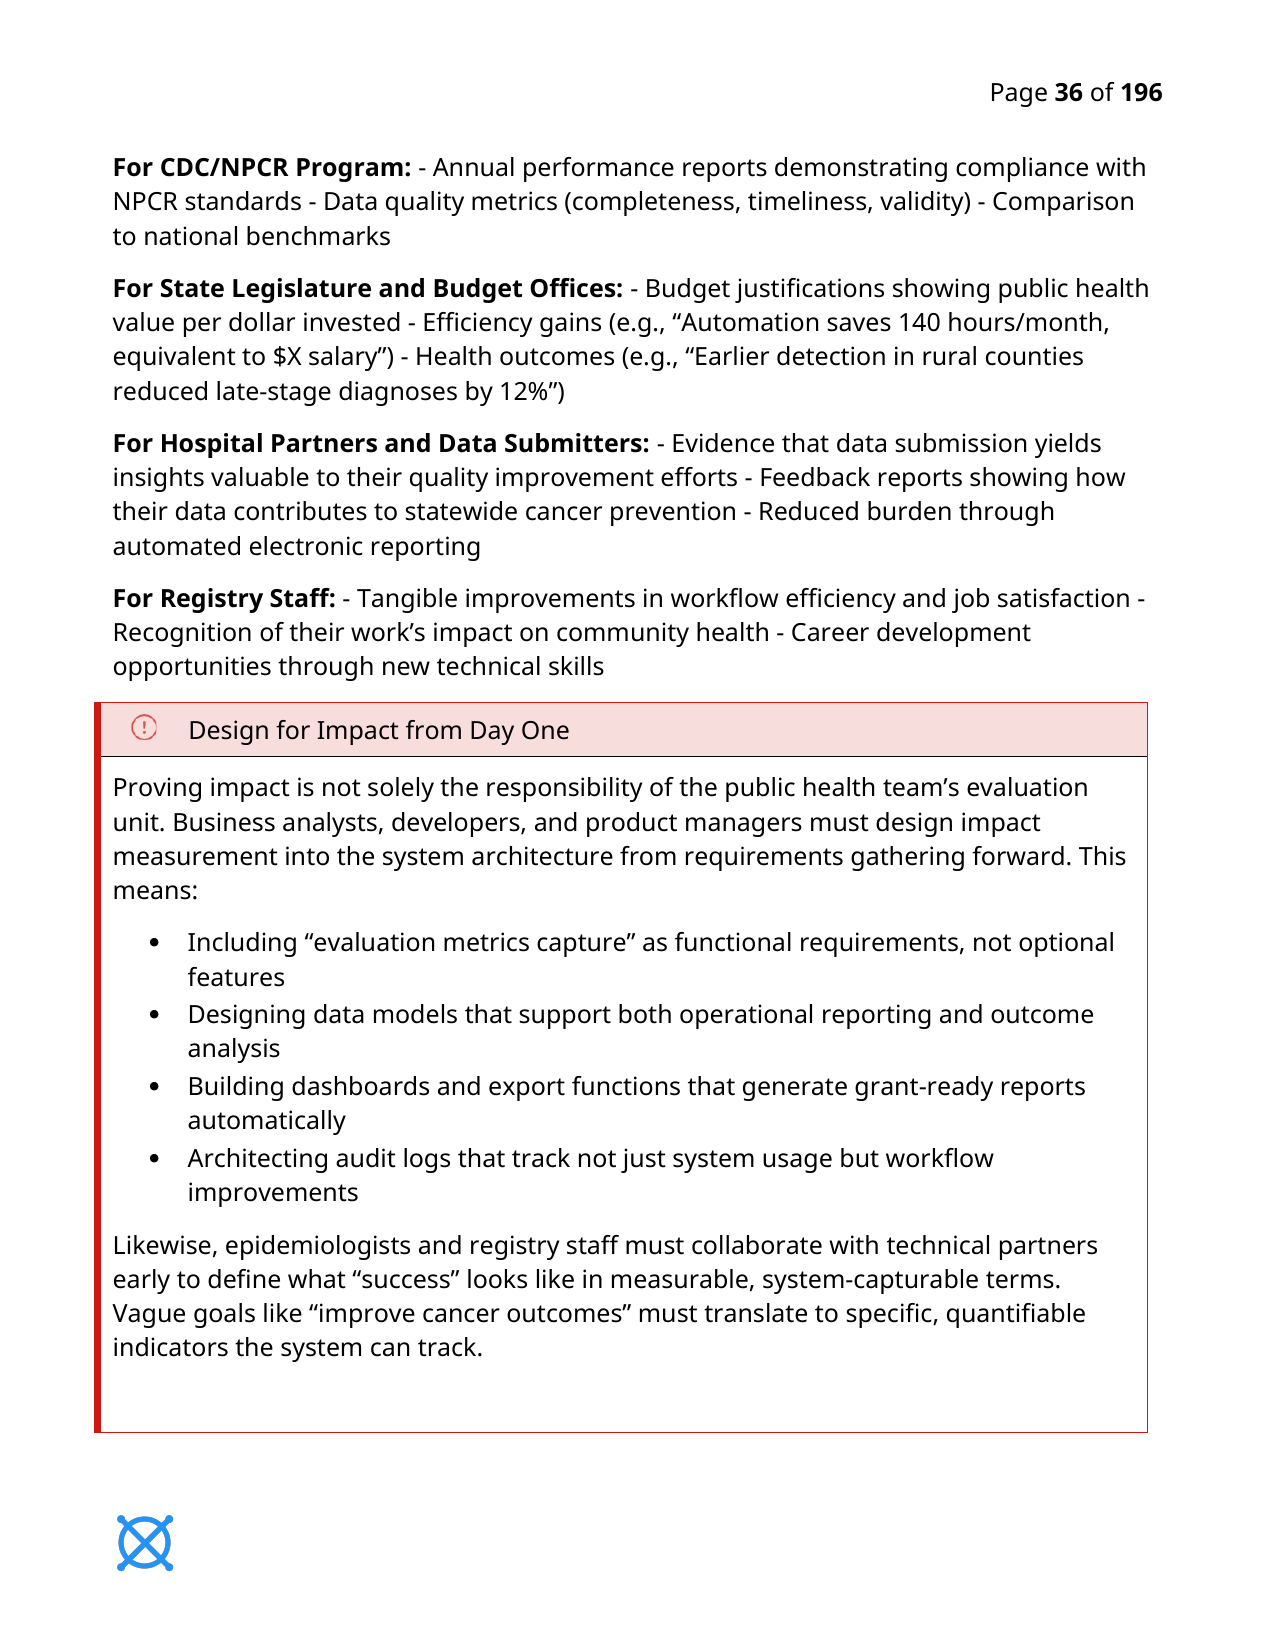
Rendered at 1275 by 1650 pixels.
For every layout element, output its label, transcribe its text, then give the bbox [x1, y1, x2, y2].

text For CDC/NPCR Program: - Annual performance reports demonstrating compliance with NPCR standards - Data quality metrics (completeness, timeliness, validity) - Comparison to national benchmarks [112, 150, 1162, 252]
text For Hospital Partners and Data Submitters: - Evidence that data submission yields insights valuable to their quality improvement efforts - Feedback reports showing how their data contributes to statewide cancer prevention - Reduced burden through automated electronic reporting [112, 426, 1162, 562]
picture [131, 714, 157, 740]
table_cell Proving impact is not solely the responsibility of the public health team’s evaluation unit. Business analysts, developers, and product managers must design impact measurement into the system architecture from requirements gathering forward. This means: Including “evaluation metrics capture” as functional requirements, not optional features Designing data models that support both operational reporting and outcome analysis Building dashboards and export functions that generate grant-ready reports automatically Architecting audit logs that track not just system usage but workflow improvements Likewise, epidemiologists and registry staff must collaborate with technical partners early to define what “success” looks like in measurable, system-capturable terms. Vague goals like “improve cancer outcomes” must translate to specific, quantifiable indicators the system can track. [101, 757, 1147, 1432]
table_header Design for Impact from Day One [101, 703, 1147, 756]
text For Registry Staff: - Tangible improvements in workflow efficiency and job satisfaction - Recognition of their work’s impact on community health - Career development opportunities through new technical skills [112, 581, 1162, 683]
picture [112, 1511, 177, 1575]
text For State Legislature and Budget Offices: - Budget justifications showing public health value per dollar invested - Efficiency gains (e.g., “Automation saves 140 hours/month, equivalent to $X salary”) - Health outcomes (e.g., “Earlier detection in rural counties reduced late-stage diagnoses by 12%”) [112, 271, 1162, 407]
